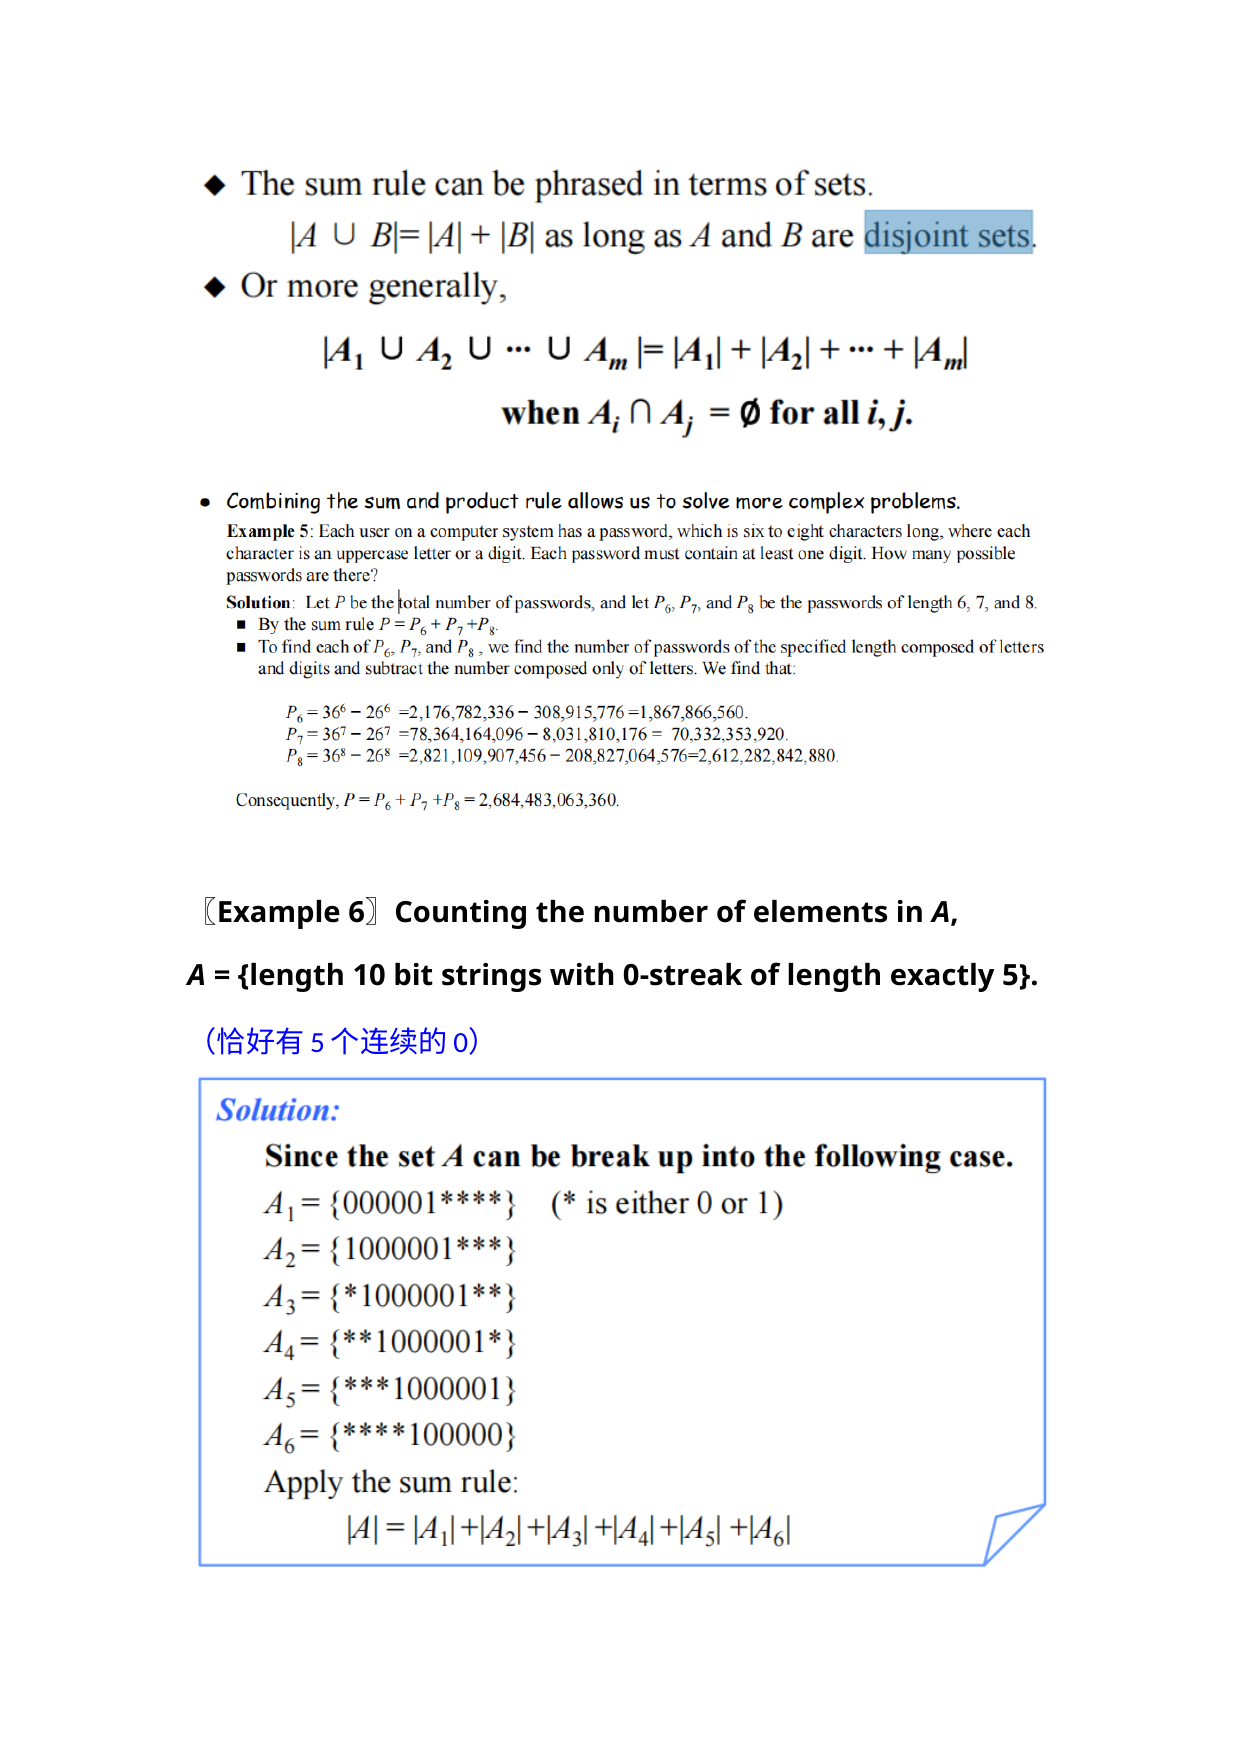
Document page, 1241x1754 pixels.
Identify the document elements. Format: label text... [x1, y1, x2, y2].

picture [187, 487, 1052, 819]
text A = {length 10 bit strings with 0-streak of length exactly 5}. [187, 942, 1053, 1007]
picture [187, 162, 1049, 449]
picture [187, 1072, 1052, 1569]
text （恰好有5个连续的0） [187, 1007, 1053, 1072]
text 〖Example 6〗Counting the number of elements in A, [187, 877, 1053, 942]
